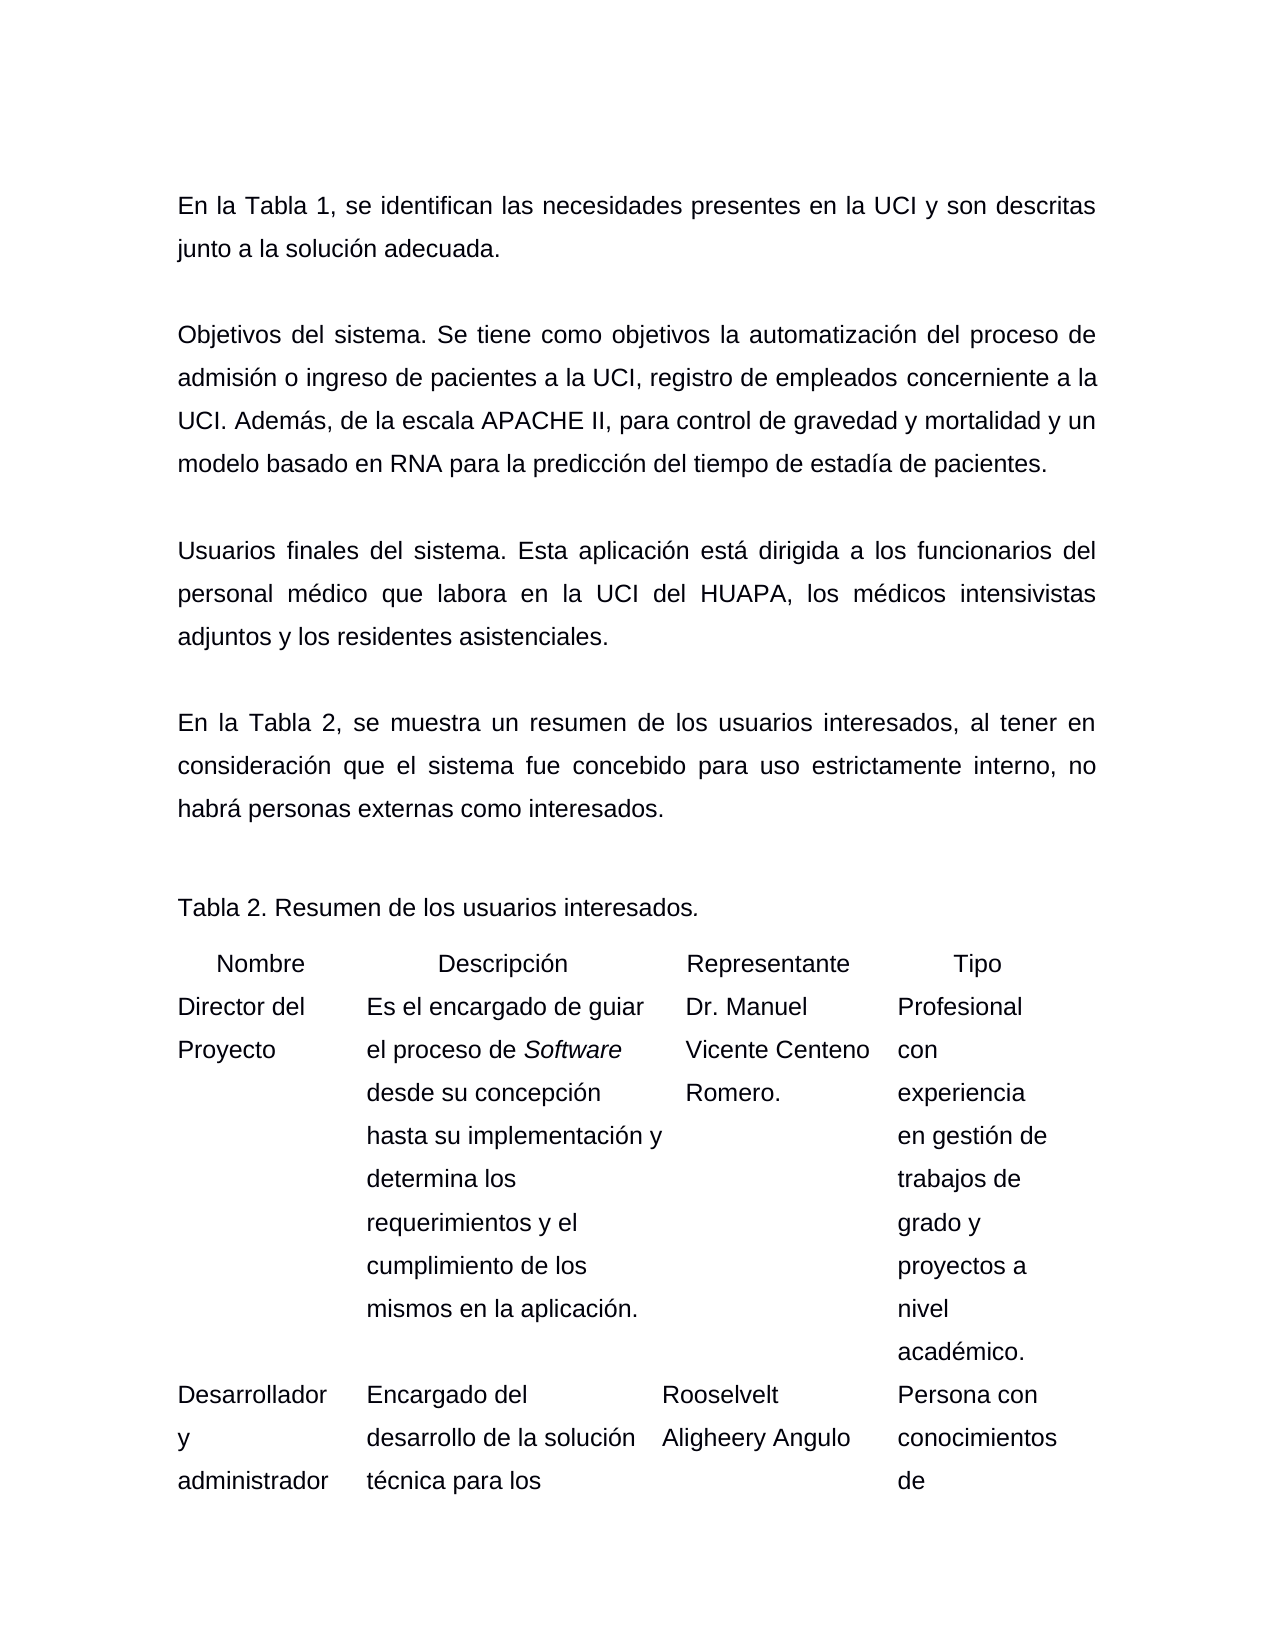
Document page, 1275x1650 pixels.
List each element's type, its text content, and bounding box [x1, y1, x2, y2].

table_header Descripción [355, 949, 651, 992]
table_header Representante [651, 949, 886, 992]
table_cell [651, 1380, 886, 1495]
text En la Tabla 1, se identifican las necesidades presentes en la UCI y son descritas junto a la solución adecuada. [177, 191, 1098, 263]
text Tabla 2. Resumen de los usuarios interesados. [177, 893, 1098, 922]
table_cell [166, 1380, 355, 1495]
text En la Tabla 2, se muestra un resumen de los usuarios interesados, al tener en consideración que el sistema fue concebido para uso estrictamente interno, no habrá personas externas como interesados. [177, 708, 1098, 823]
table_header Tipo [886, 949, 1069, 992]
table_cell Dr. Manuel Vicente Centeno Romero. [674, 992, 886, 1380]
table_cell Es el encargado de guiar el proceso de Software desde su concepción hasta su implementación y determina los requerimientos y el cumplimiento de los mismos en la aplicación. [355, 992, 674, 1380]
table_header Nombre [166, 949, 355, 992]
table_cell Director del Proyecto [166, 992, 355, 1380]
table_cell Profesional con experiencia en gestión de trabajos de grado y proyectos a nivel académico. [886, 992, 1069, 1380]
text Usuarios finales del sistema. Esta aplicación está dirigida a los funcionarios del personal médico que labora en la UCI del HUAPA, los médicos intensivistas adjuntos y los residentes asistenciales. [177, 536, 1098, 651]
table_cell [886, 1380, 1069, 1495]
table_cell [355, 1380, 651, 1495]
text Objetivos del sistema. Se tiene como objetivos la automatización del proceso de admisión o ingreso de pacientes a la UCI, registro de empleados concerniente a la UCI. Además, de la escala APACHE II, para control de gravedad y mortalidad y un modelo basado en RNA para la predicción del tiempo de estadía de pacientes. [177, 320, 1098, 478]
